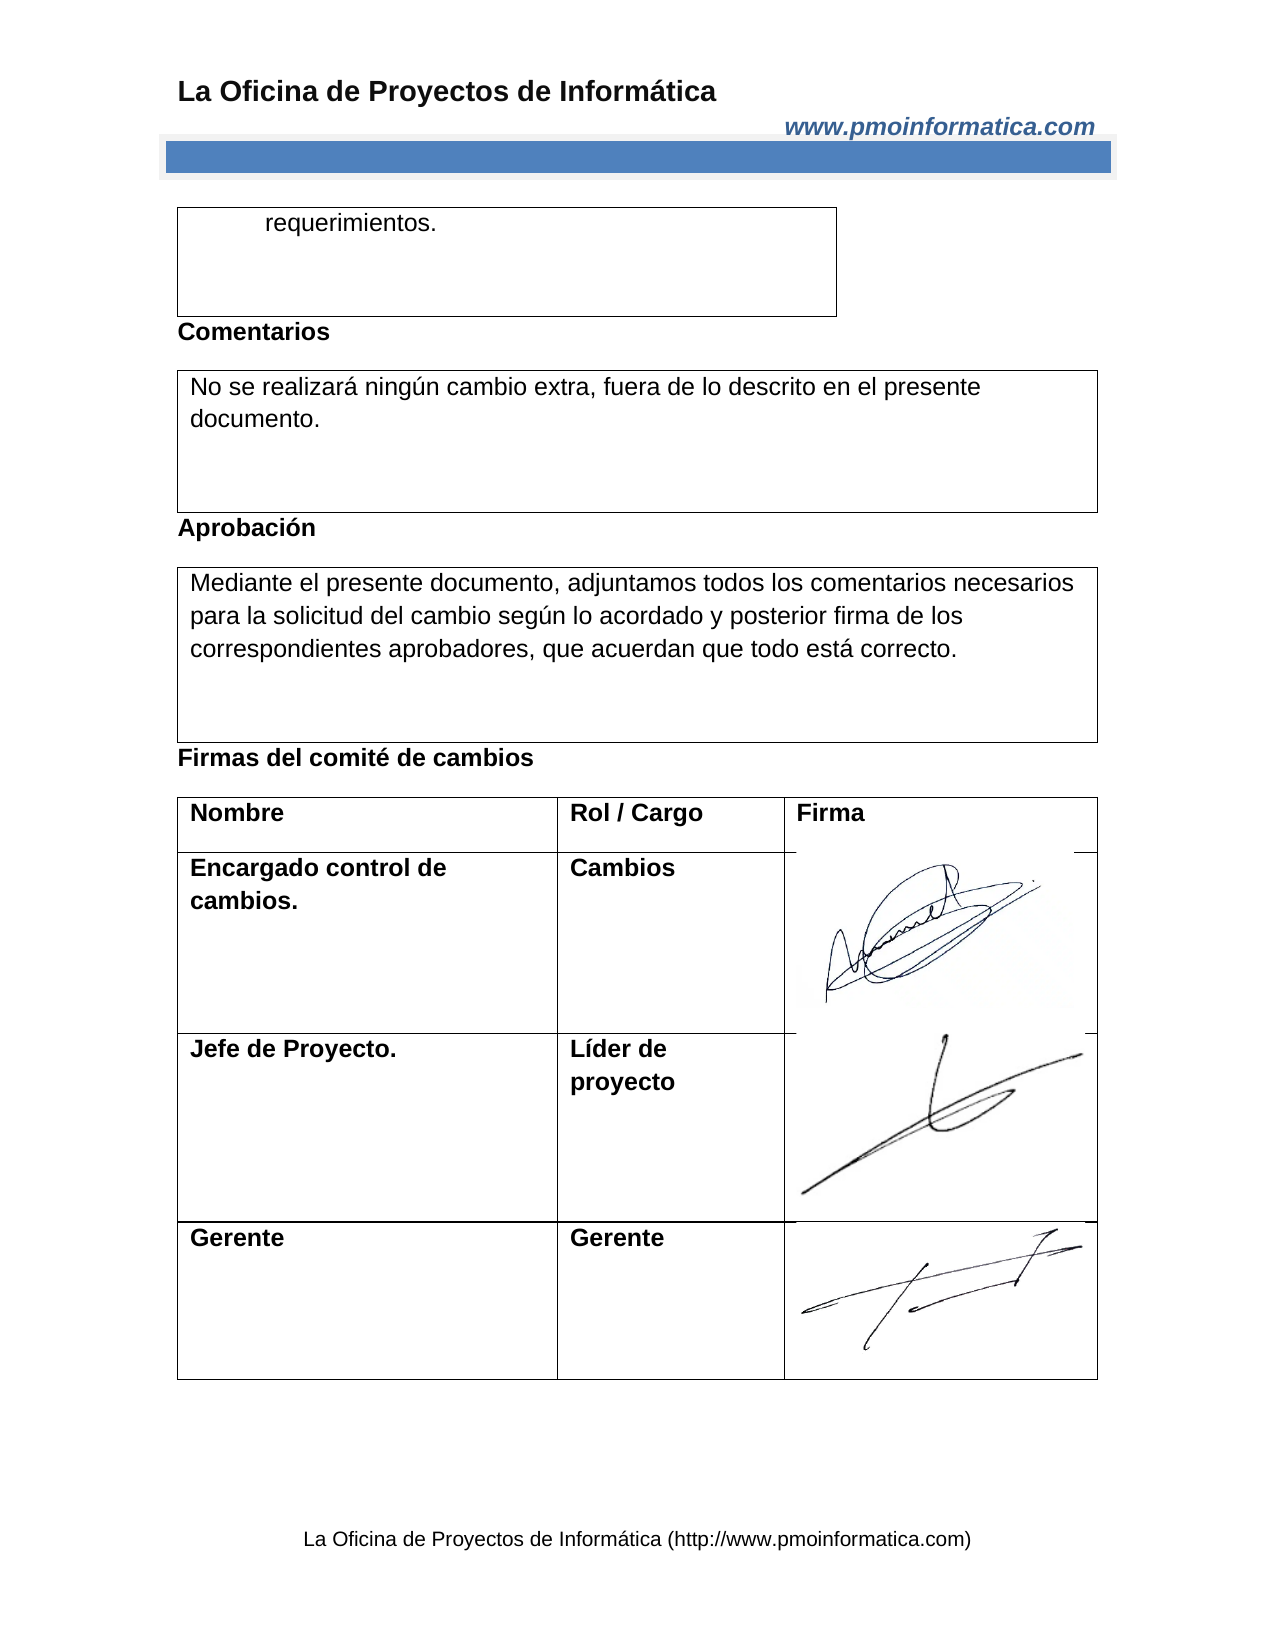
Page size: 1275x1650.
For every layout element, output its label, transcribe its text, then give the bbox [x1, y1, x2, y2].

text Aprobación [177, 513, 1098, 542]
table_header Firma [785, 798, 1097, 852]
table_header Nombre [178, 798, 557, 852]
table_cell Gerente [178, 1223, 557, 1379]
text Comentarios [177, 317, 1098, 345]
table_cell Gerente [558, 1223, 784, 1379]
picture [796, 852, 1074, 1008]
table_cell Líder de proyecto [558, 1034, 784, 1221]
table_header Mediante el presente documento, adjuntamos todos los comentarios necesarios para la solicitud del cambio según lo acordado y posterior firma de los correspondientes aprobadores, que acuerdan que todo está correcto. [178, 568, 1097, 742]
table_cell Encargado control de cambios. [178, 853, 557, 1033]
picture [796, 1222, 1086, 1354]
text Firmas del comité de cambios [177, 743, 1098, 772]
picture [796, 1033, 1086, 1197]
table_cell [785, 1034, 1097, 1221]
table_cell [785, 1223, 1097, 1379]
table_cell Jefe de Proyecto. [178, 1034, 557, 1221]
table_cell [785, 853, 1097, 1033]
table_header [178, 208, 836, 316]
table_cell Cambios [558, 853, 784, 1033]
table_header Rol / Cargo [558, 798, 784, 852]
table_header No se realizará ningún cambio extra, fuera de lo descrito en el presente documento. [178, 371, 1097, 512]
